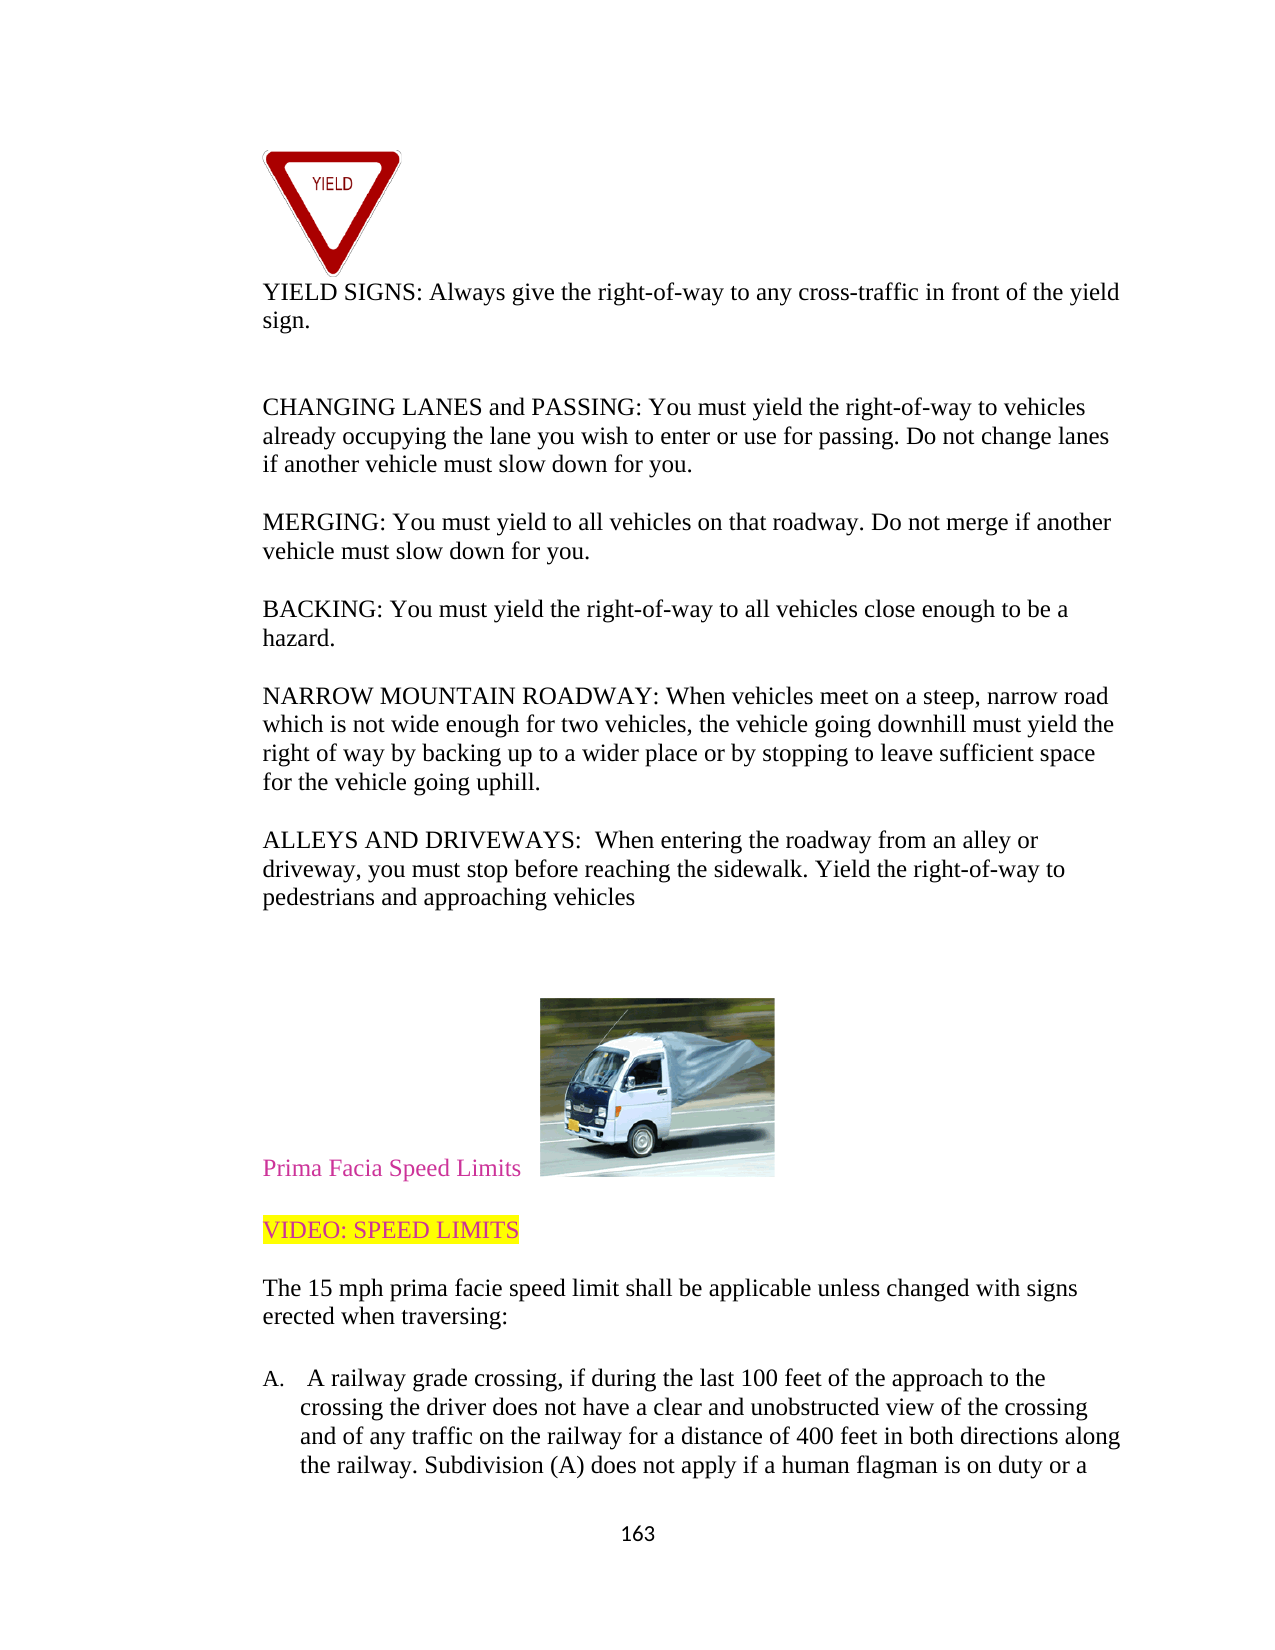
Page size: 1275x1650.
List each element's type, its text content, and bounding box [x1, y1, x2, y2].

text NARROW MOUNTAIN ROADWAY: When vehicles meet on a steep, narrow road which is not wide enough for two vehicles, the vehicle going downhill must yield the right of way by backing up to a wider place or by stopping to leave sufficient space for the vehicle going uphill. [262, 681, 1125, 796]
picture [540, 998, 775, 1177]
text ALLEYS AND DRIVEWAYS: When entering the roadway from an alley or driveway, you must stop before reaching the sidewalk. Yield the right-of-way to pedestrians and approaching vehicles [262, 825, 1125, 911]
text MERGING: You must yield to all vehicles on that roadway. Do not merge if another vehicle must slow down for you. [262, 507, 1125, 565]
text YIELD SIGNS: Always give the right-of-way to any cross-traffic in front of the yield sign. [262, 150, 1125, 334]
text BACKING: You must yield the right-of-way to all vehicles close enough to be a hazard. [262, 594, 1125, 652]
text CHANGING LANES and PASSING: You must yield the right-of-way to vehicles already occupying the lane you wish to enter or use for passing. Do not change lanes if another vehicle must slow down for you. [262, 363, 1125, 478]
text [262, 1363, 1125, 1478]
text VIDEO: SPEED LIMITS The 15 mph prima facie speed limit shall be applicable unless changed with signs erected when traversing: [262, 1215, 1125, 1330]
picture [262, 150, 402, 277]
